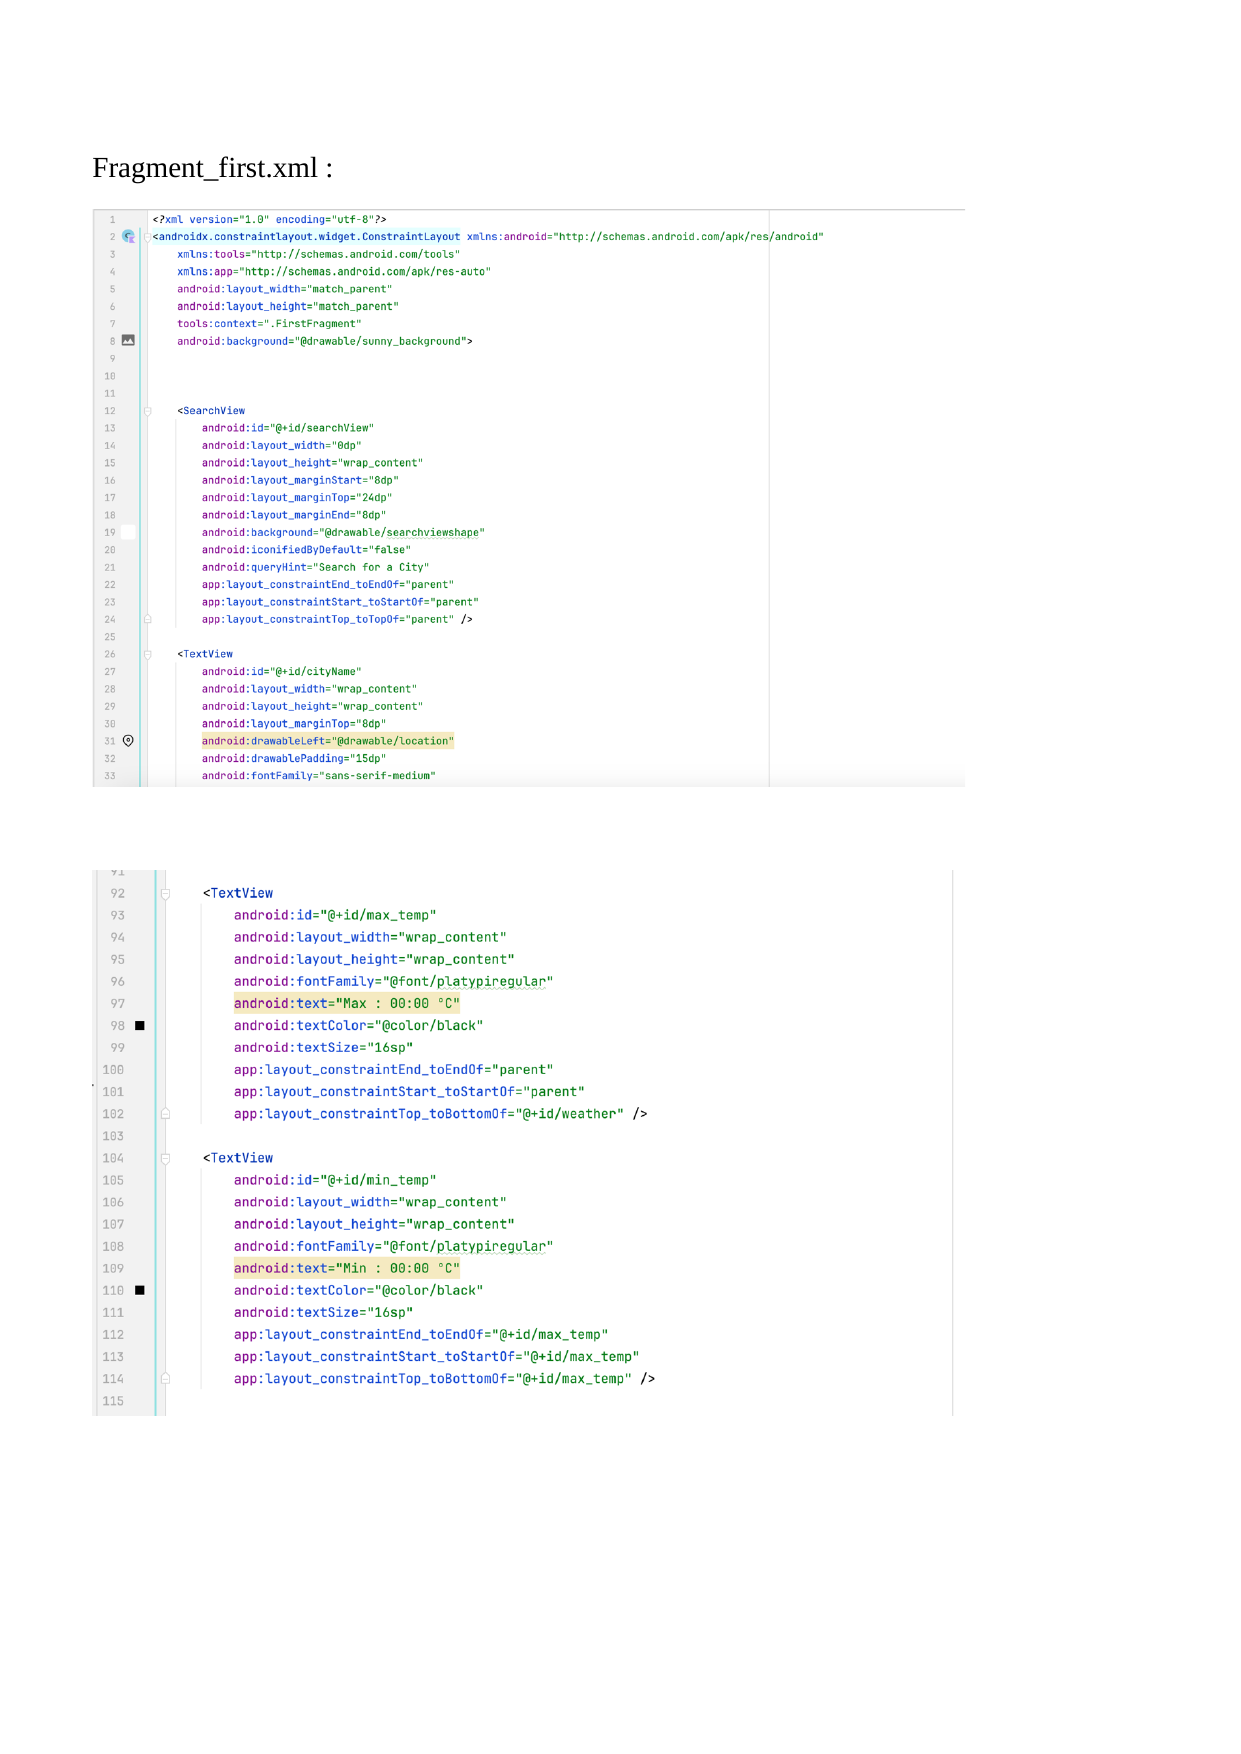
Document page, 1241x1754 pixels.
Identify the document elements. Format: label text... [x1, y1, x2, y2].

picture [92, 870, 1078, 1416]
picture [92, 209, 965, 787]
text Fragment_first.xml : [92, 150, 1111, 183]
